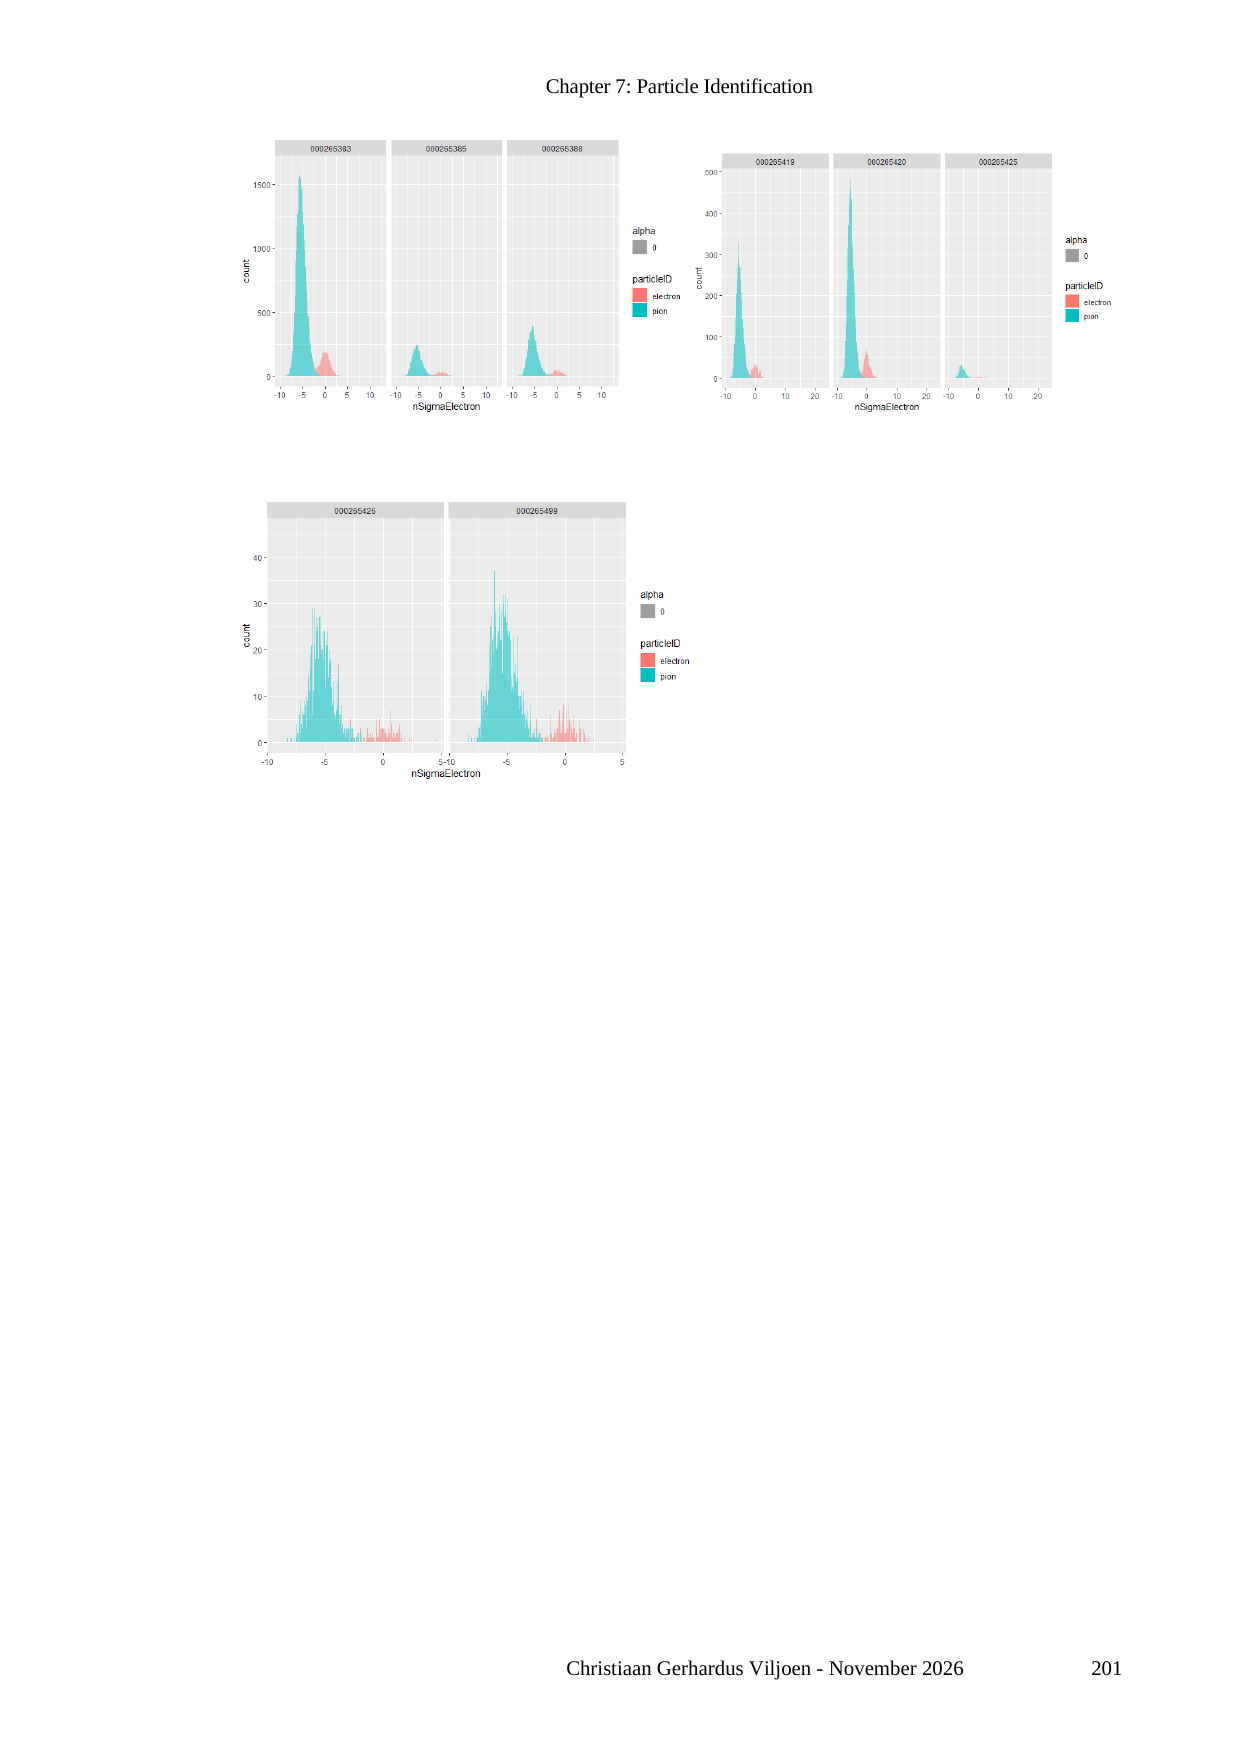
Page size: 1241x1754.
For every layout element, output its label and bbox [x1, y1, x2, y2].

picture [236, 135, 1120, 416]
picture [236, 497, 699, 783]
